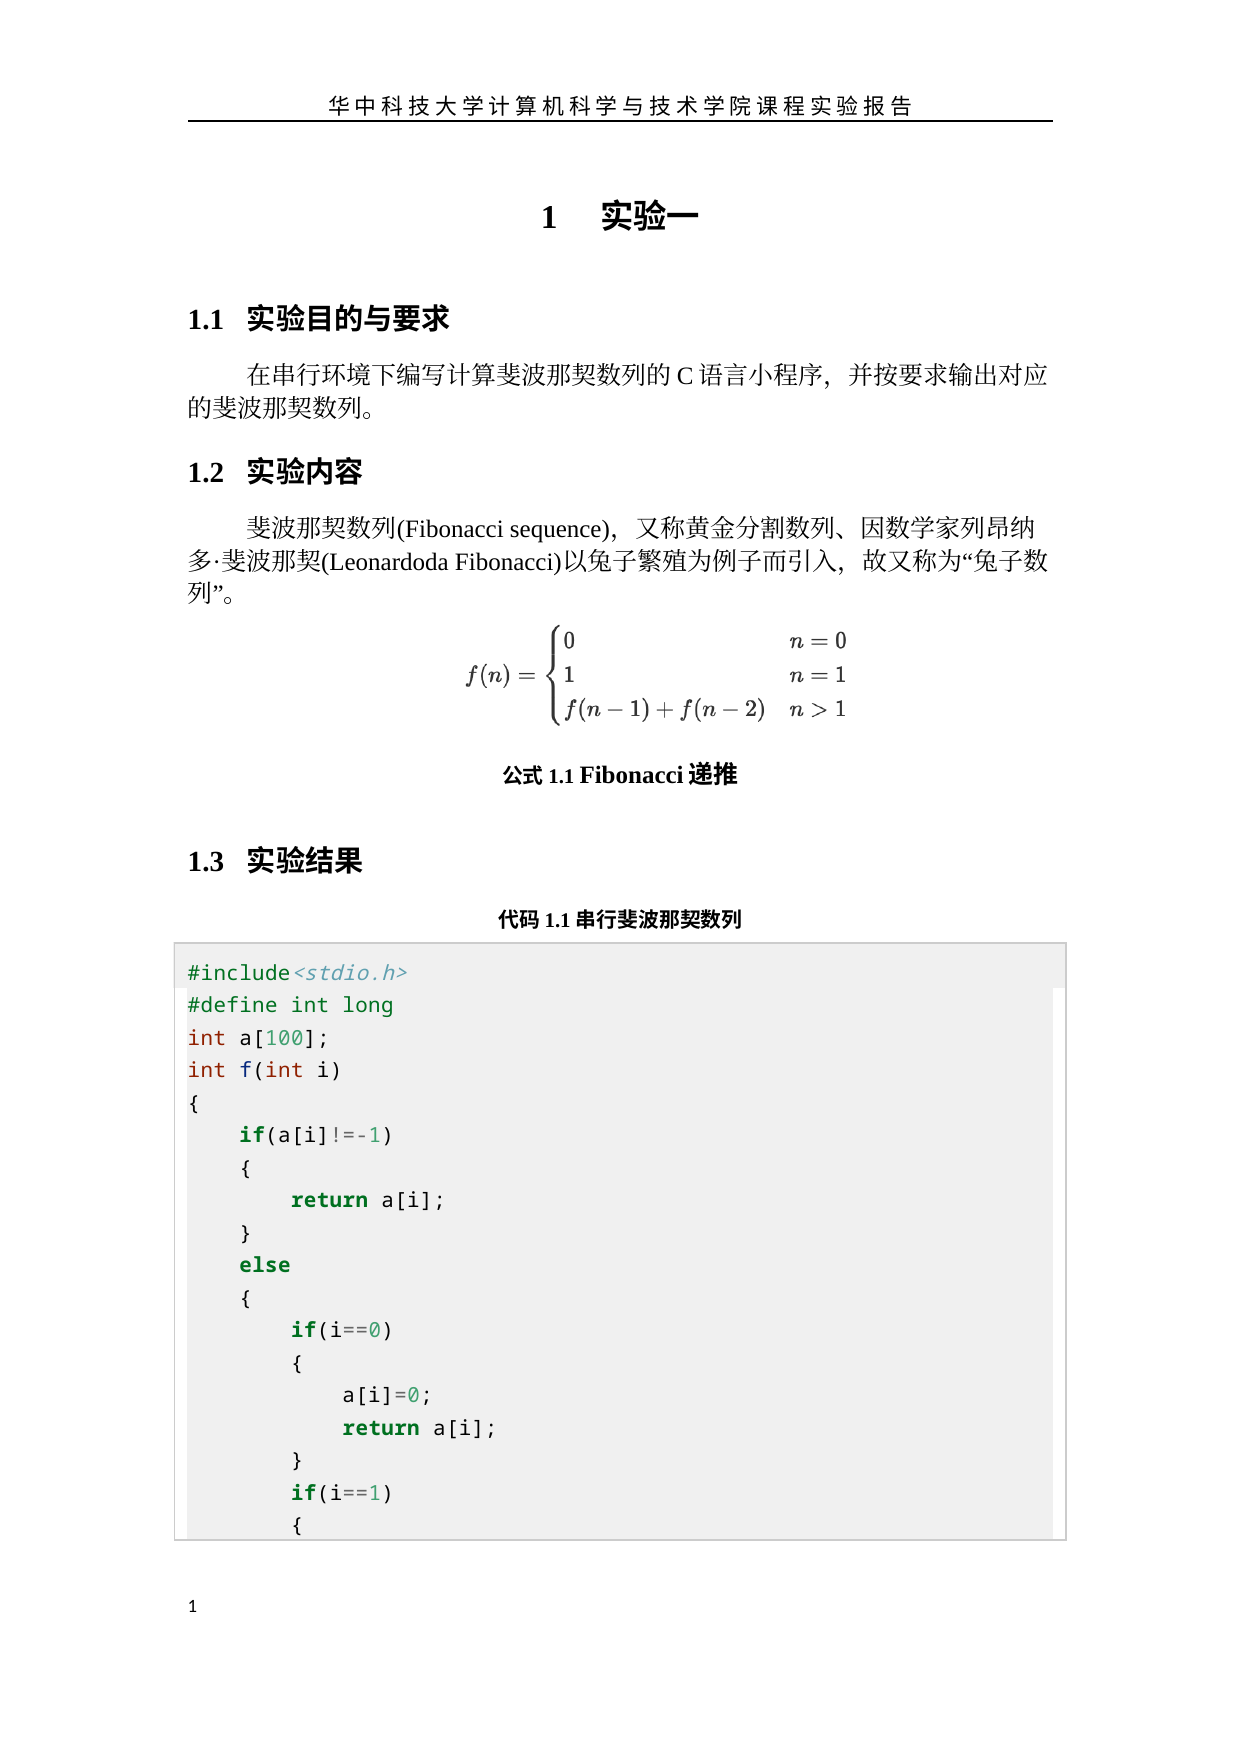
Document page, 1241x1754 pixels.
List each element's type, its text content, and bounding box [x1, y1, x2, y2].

text { [187, 1281, 1053, 1313]
text return a[i]; [187, 1183, 1053, 1216]
text return a[i]; [187, 1411, 1053, 1443]
text int f(int i) [187, 1053, 1053, 1086]
text 公式 1.1 Fibonacci递推 [187, 740, 1053, 805]
text else [187, 1248, 1053, 1281]
text if(i==1) [187, 1476, 1053, 1508]
text 在串行环境下编写计算斐波那契数列的C语言小程序，并按要求输出对应的斐波那契数列。 [187, 359, 1053, 424]
text #define int long [187, 988, 1053, 1021]
text if(a[i]!=-1) [187, 1118, 1053, 1151]
text { [187, 1346, 1053, 1378]
text { [187, 1508, 1053, 1539]
picture [435, 610, 864, 738]
text a[i]=0; [187, 1378, 1053, 1411]
subtitle 实验一 [187, 182, 1053, 247]
text } [187, 1443, 1053, 1476]
text if(i==0) [187, 1313, 1053, 1346]
text int a[100]; [187, 1021, 1053, 1053]
text } [187, 1216, 1053, 1248]
text #include<stdio.h> [175, 944, 1065, 988]
subtitle 实验内容 [187, 437, 1053, 502]
text { [187, 1086, 1053, 1118]
text { [187, 1151, 1053, 1183]
subtitle 实验结果 [187, 826, 1053, 891]
text 斐波那契数列(Fibonacci sequence)，又称黄金分割数列、因数学家列昂纳多·斐波那契(Leonardoda Fibonacci)以兔子繁殖为例子而引入，故又称为“兔子数列”。 [187, 512, 1053, 610]
subtitle 实验目的与要求 [187, 284, 1053, 349]
text 代码 1.1 串行斐波那契数列 [187, 902, 1053, 934]
